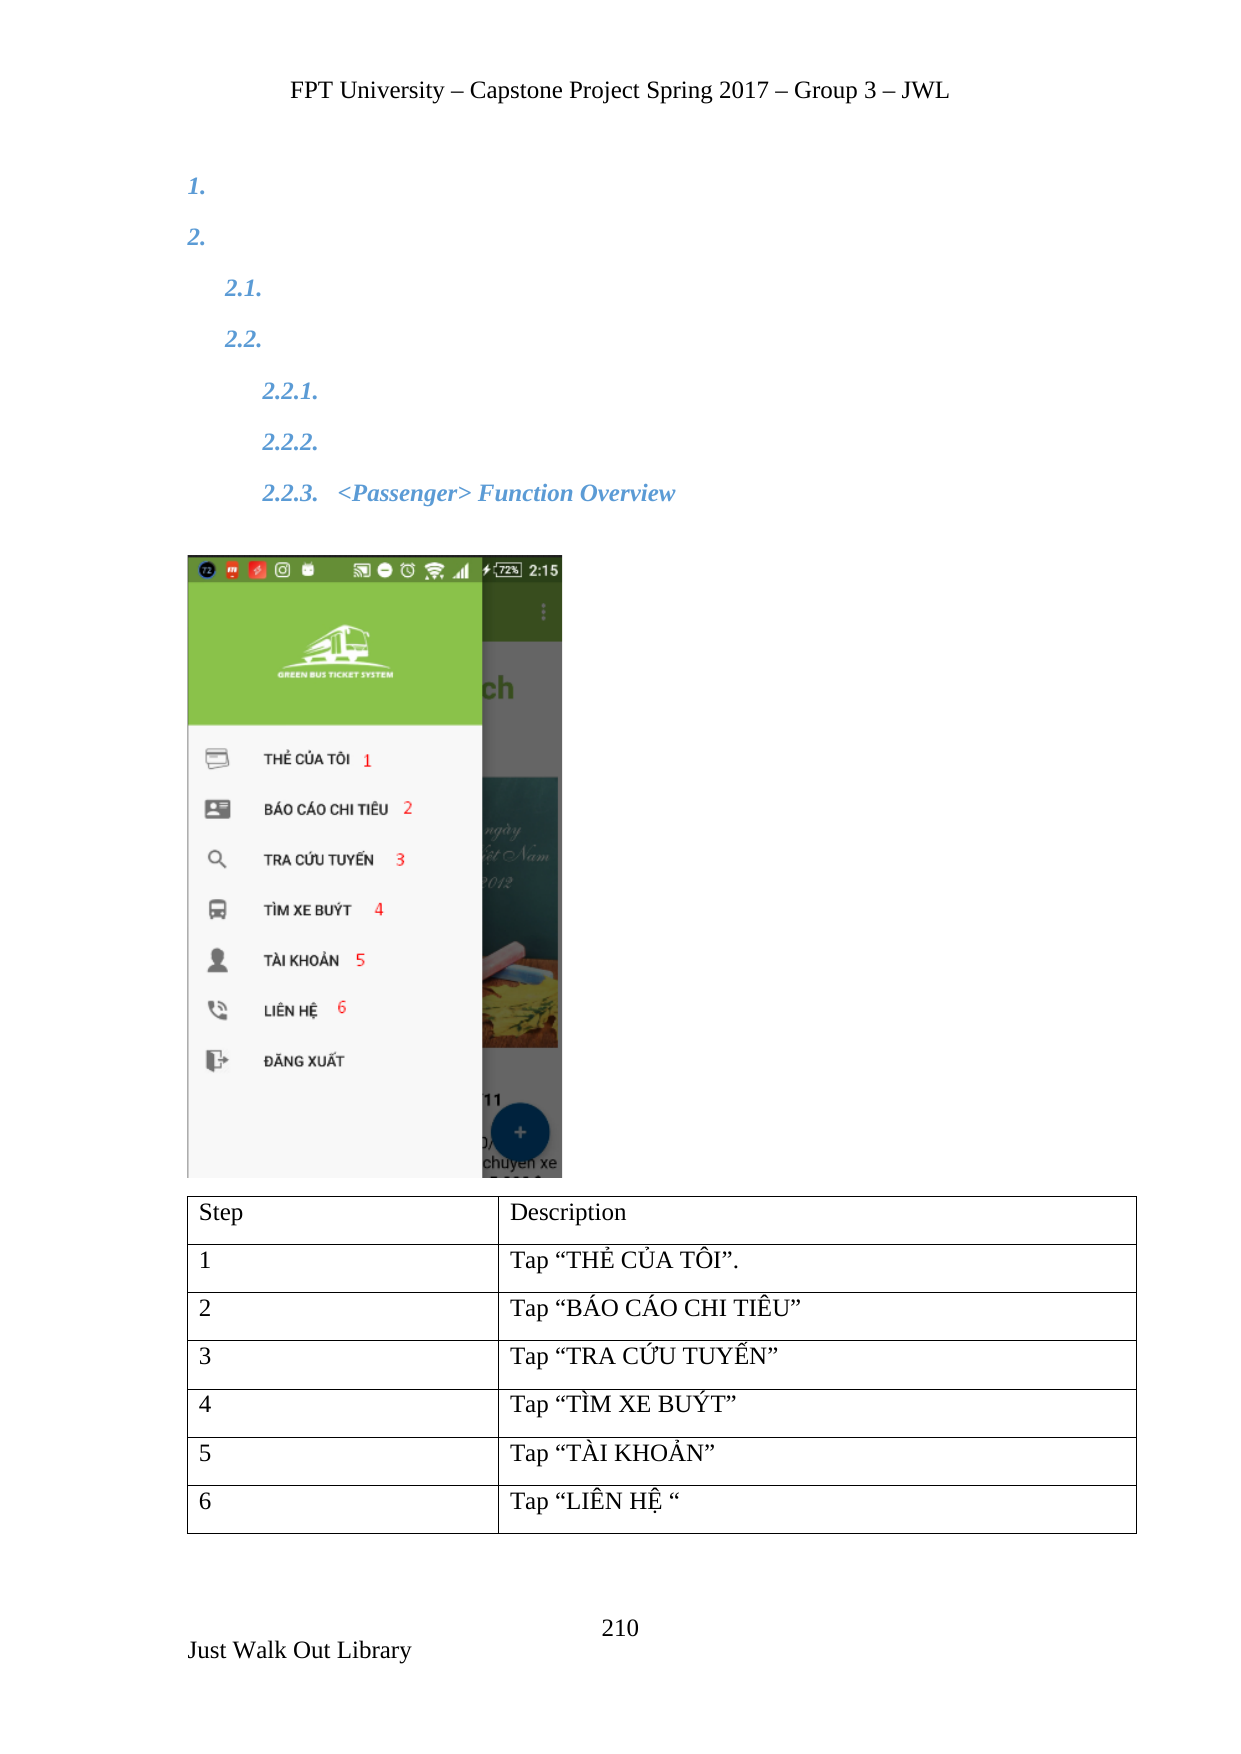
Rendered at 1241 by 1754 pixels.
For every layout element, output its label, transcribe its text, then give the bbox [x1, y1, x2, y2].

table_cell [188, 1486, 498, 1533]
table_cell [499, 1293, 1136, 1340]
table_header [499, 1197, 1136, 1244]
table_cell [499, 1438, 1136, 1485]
picture [187, 555, 563, 1178]
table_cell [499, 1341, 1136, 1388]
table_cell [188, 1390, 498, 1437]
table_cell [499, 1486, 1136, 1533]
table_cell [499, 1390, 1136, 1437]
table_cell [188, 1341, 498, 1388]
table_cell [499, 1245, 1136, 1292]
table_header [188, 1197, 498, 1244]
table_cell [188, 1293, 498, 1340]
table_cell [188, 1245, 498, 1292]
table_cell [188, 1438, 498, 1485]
subtitle <Passenger> Function Overview [262, 478, 1053, 507]
